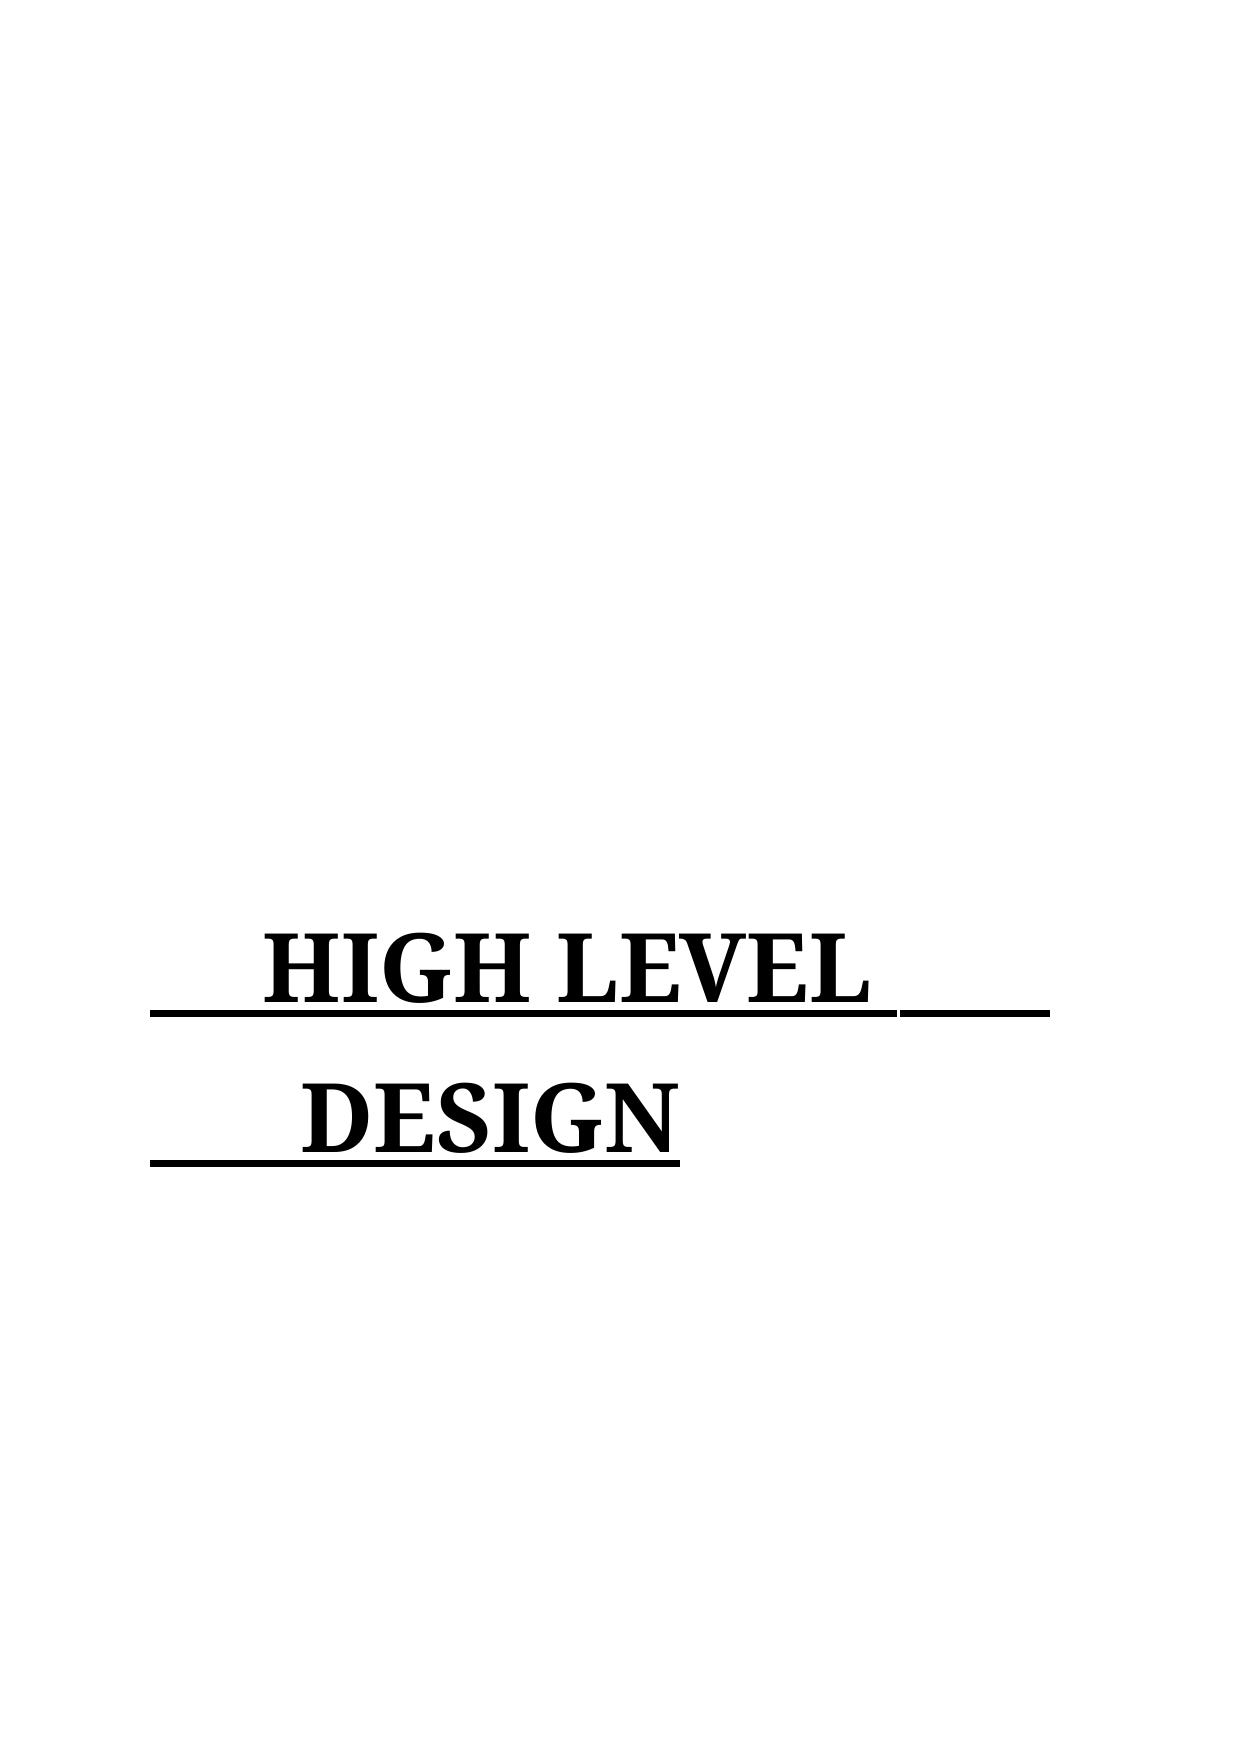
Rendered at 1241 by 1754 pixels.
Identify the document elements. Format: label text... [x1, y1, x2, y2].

text HIGH LEVEL DESIGN [150, 900, 1090, 1181]
